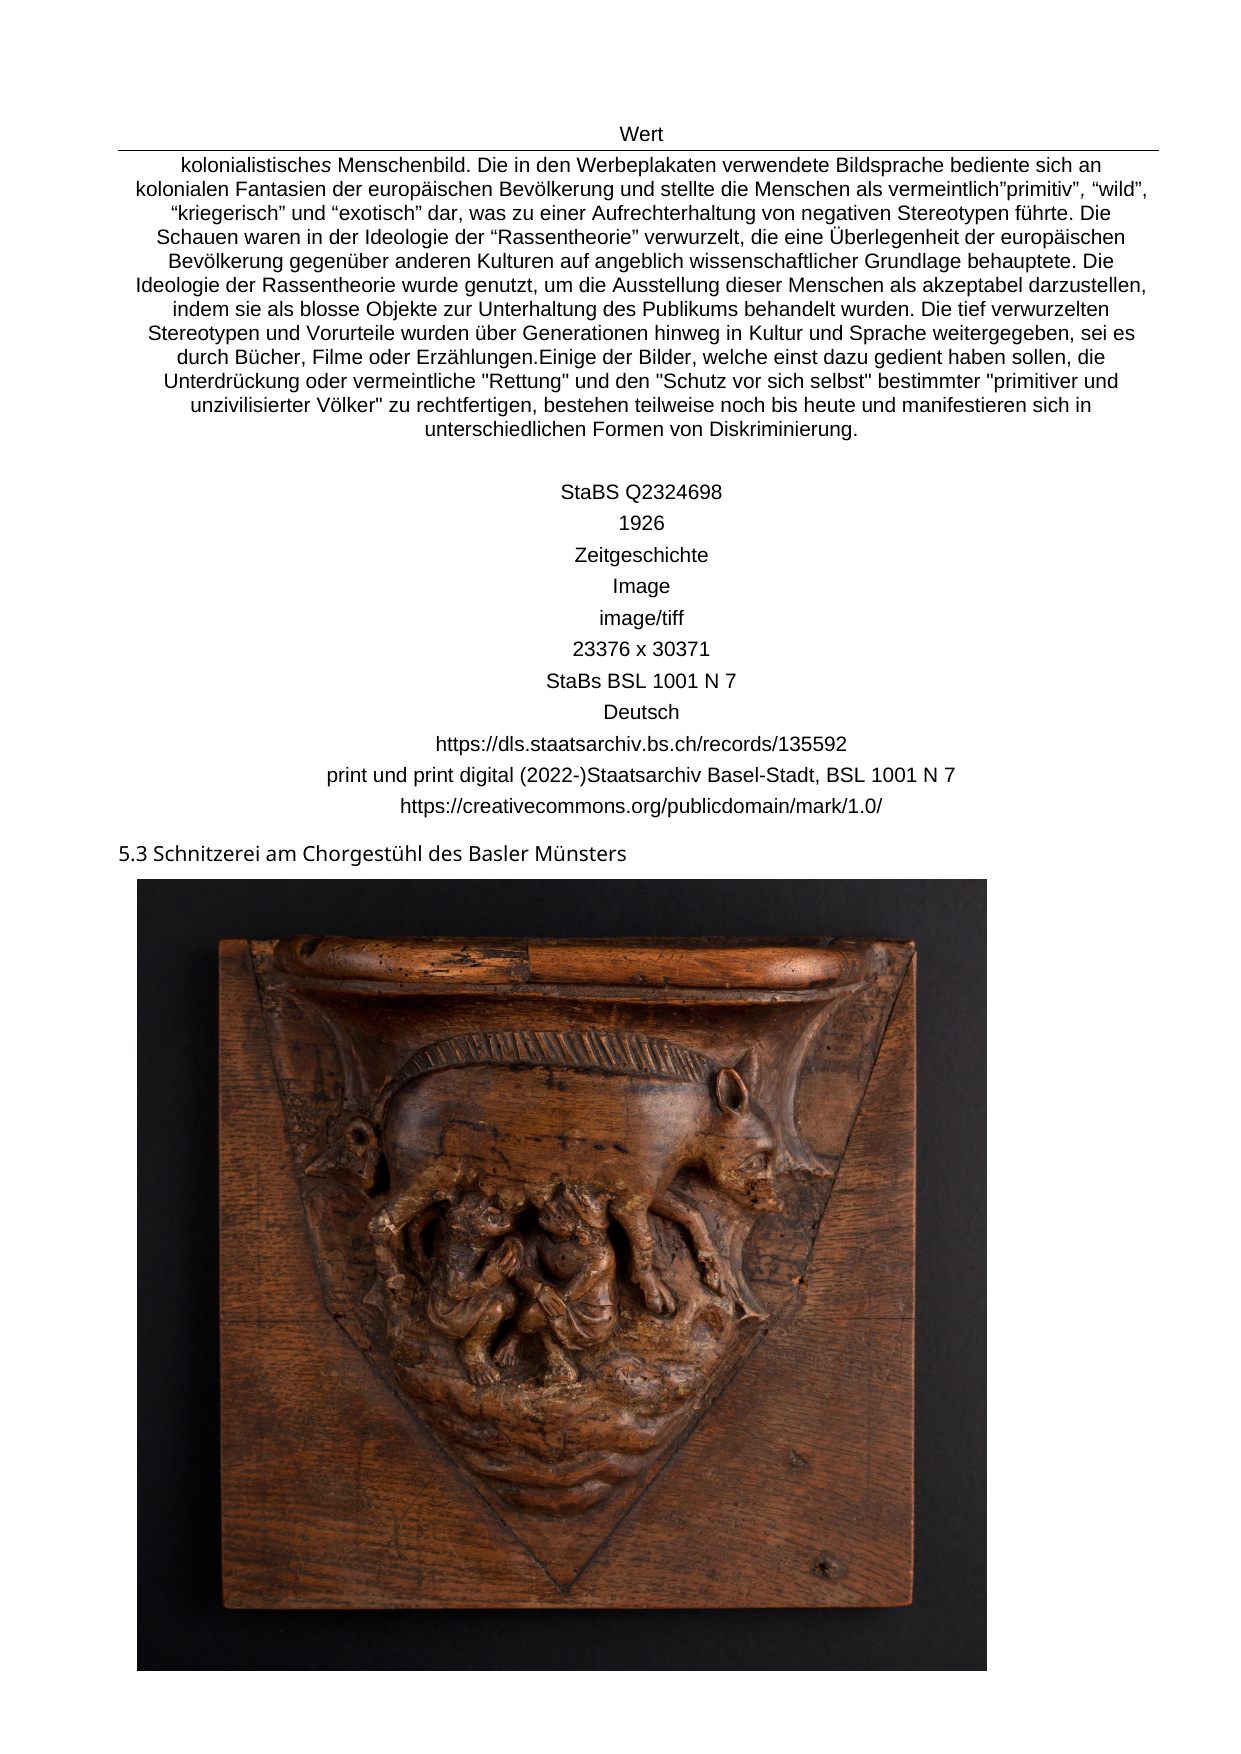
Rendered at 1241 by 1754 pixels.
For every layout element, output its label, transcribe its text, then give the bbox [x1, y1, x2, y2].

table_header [107, 876, 1170, 1675]
subtitle 5.3 Schnitzerei am Chorgestühl des Basler Münsters [118, 839, 1181, 867]
picture [137, 879, 987, 1671]
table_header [107, 118, 1170, 822]
